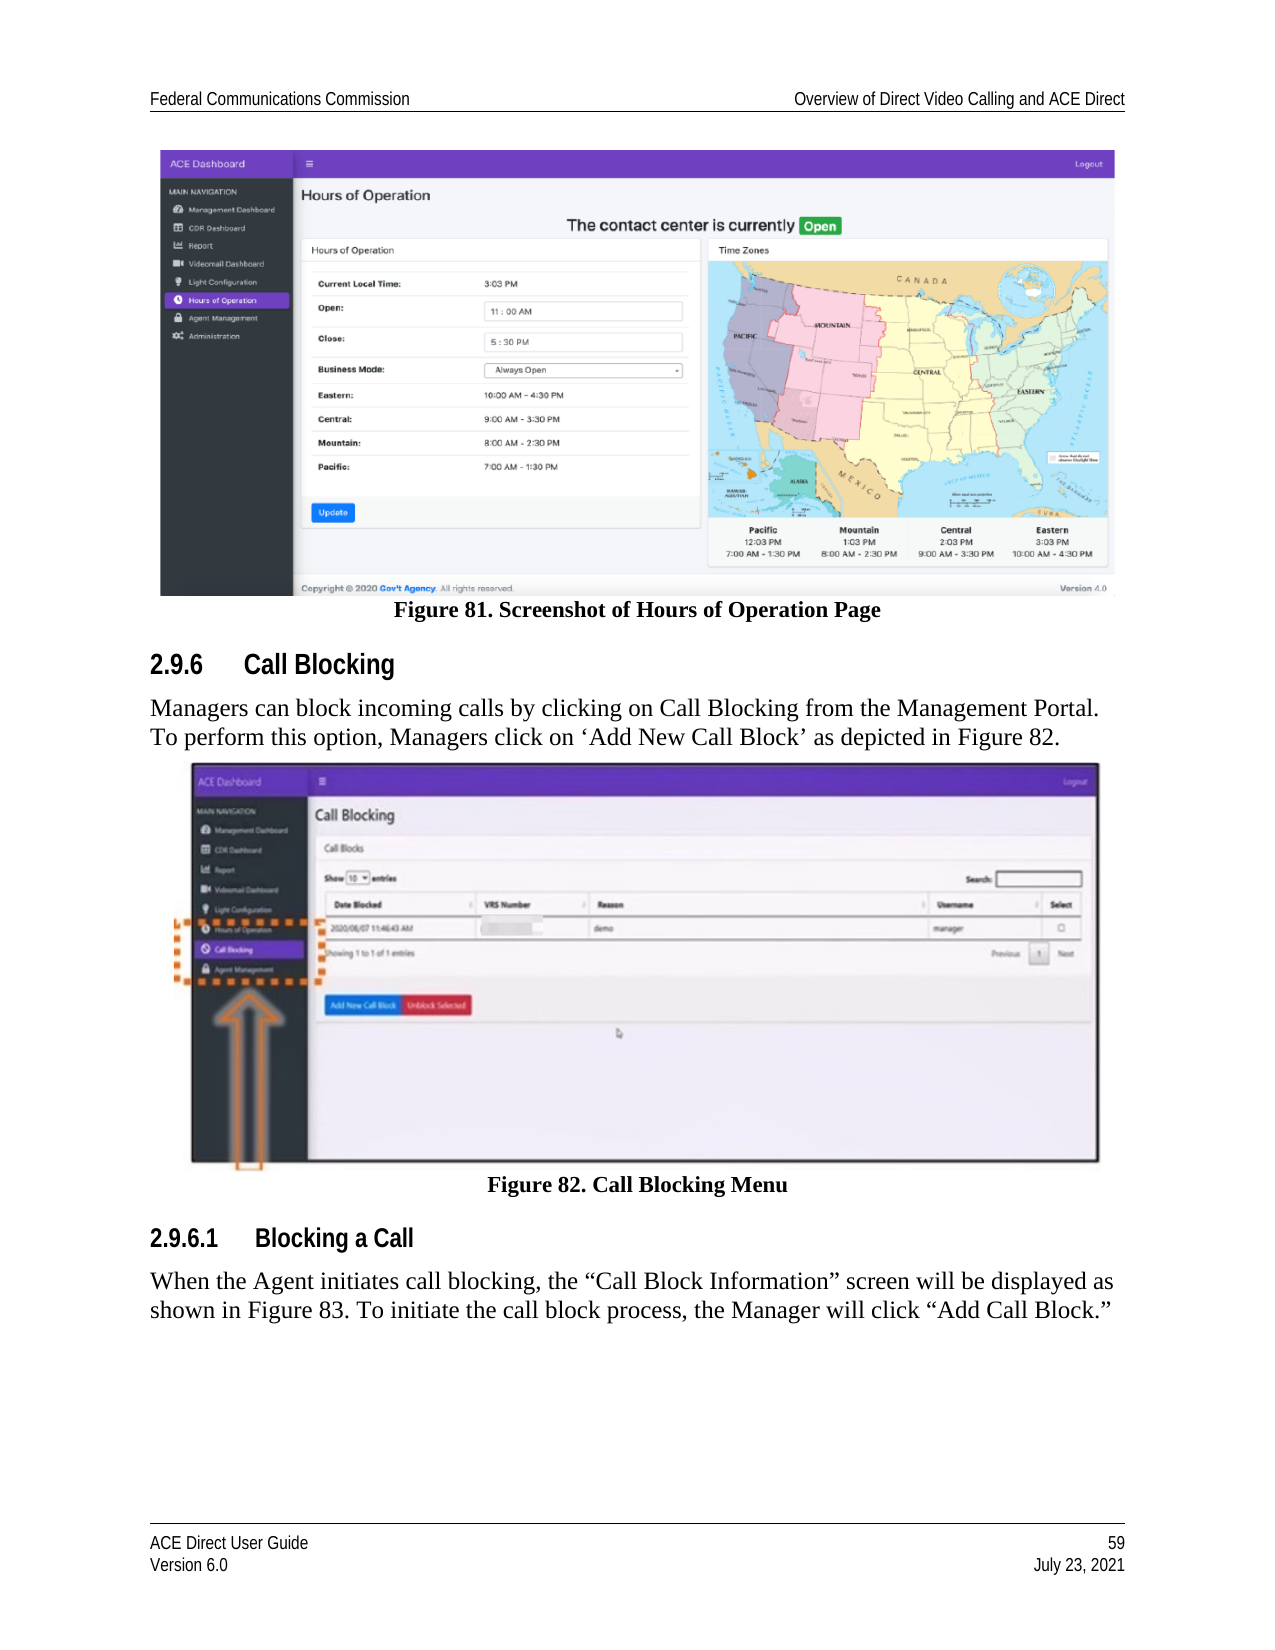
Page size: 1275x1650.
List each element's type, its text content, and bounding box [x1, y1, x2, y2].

text Managers can block incoming calls by clicking on Call Blocking from the Management Portal. To perform this option, Managers click on ‘Add New Call Block’ as depicted in Figure 82. [150, 693, 1125, 750]
text When the Agent initiates call blocking, the “Call Block Information” screen will be displayed as shown in Figure 83. To initiate the call block process, the Manager will click “Add Call Block.” [150, 1266, 1125, 1324]
text Figure 82. Call Blocking Menu [150, 1171, 1125, 1198]
picture [173, 762, 1102, 1172]
subtitle Call Blocking [150, 647, 1125, 680]
subtitle Blocking a Call [150, 1223, 1125, 1254]
picture [160, 150, 1115, 596]
text Figure 81. Screenshot of Hours of Operation Page [150, 596, 1125, 622]
